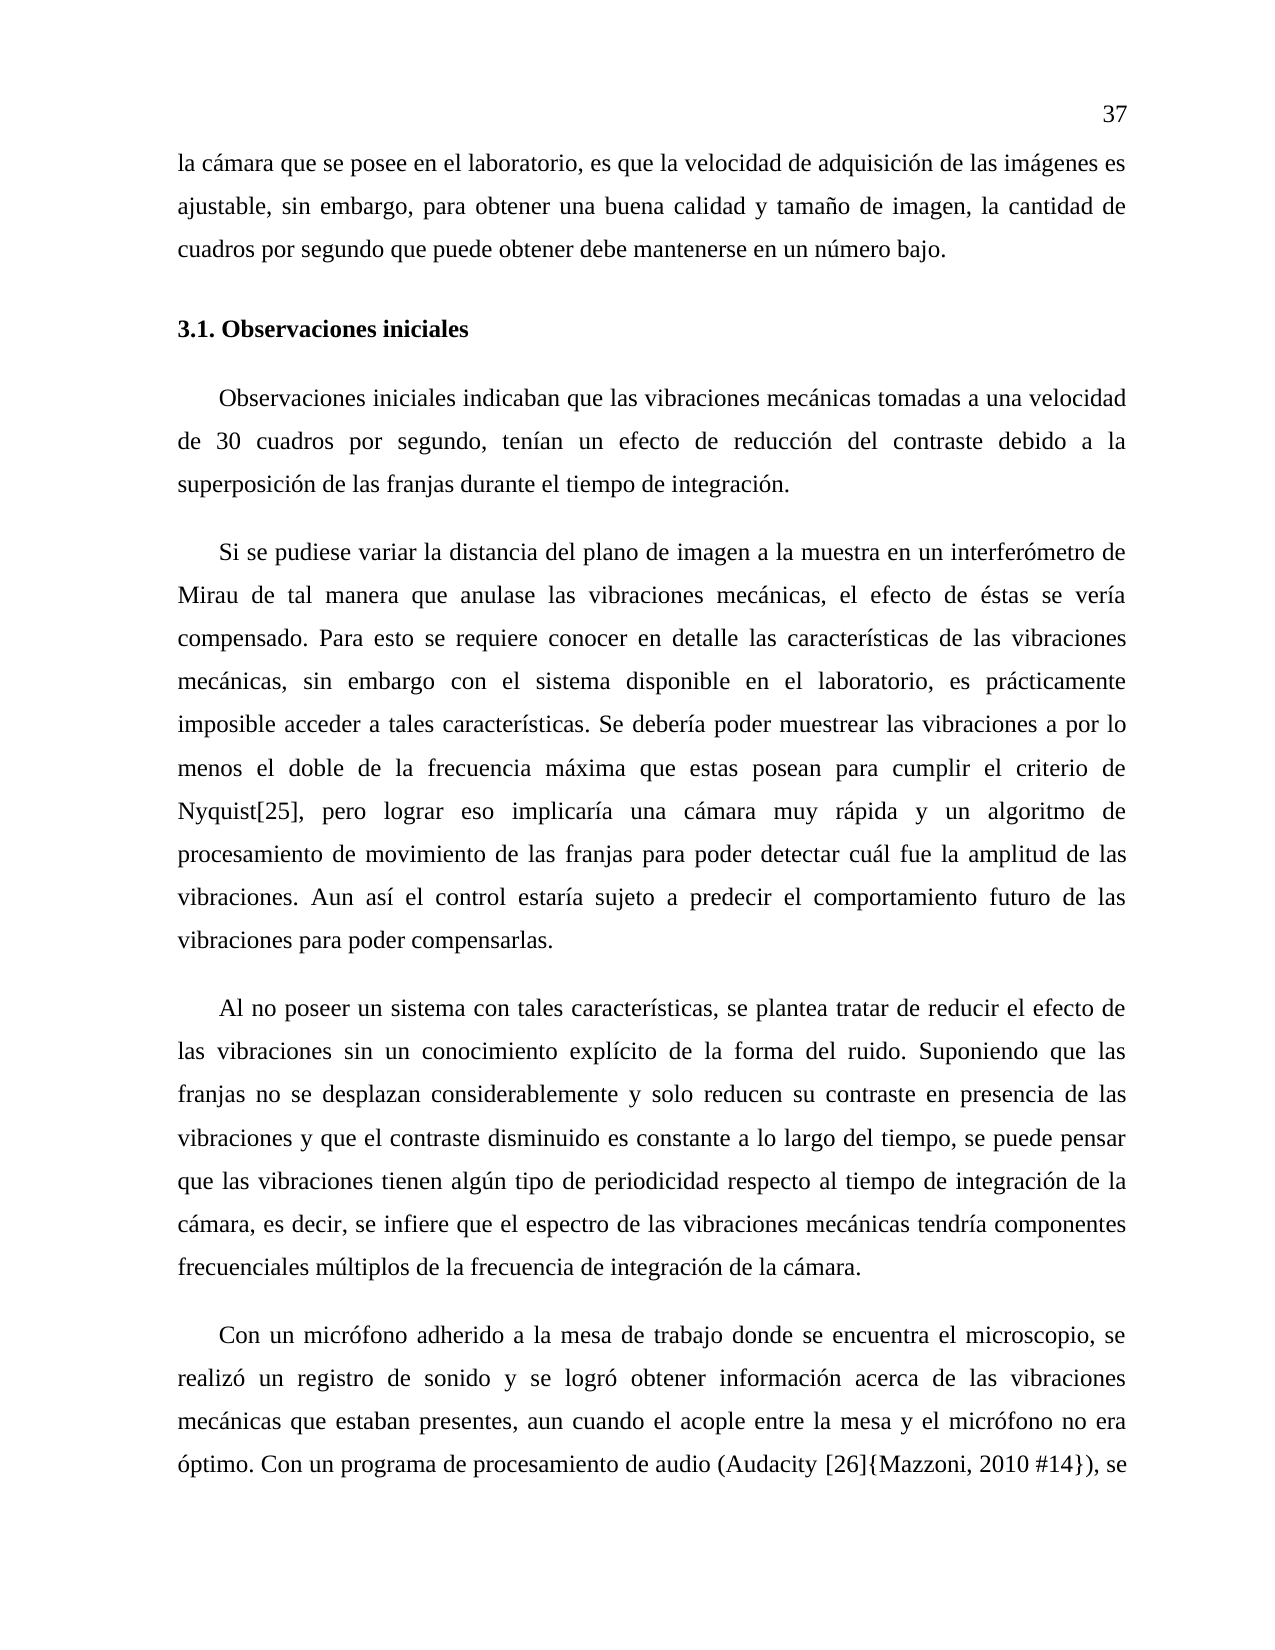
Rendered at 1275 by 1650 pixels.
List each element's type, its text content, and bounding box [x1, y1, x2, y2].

text Al no poseer un sistema con tales características, se plantea tratar de reducir el efecto de las vibraciones sin un conocimiento explícito de la forma del ruido. Suponiendo que las franjas no se desplazan considerablemente y solo reducen su contraste en presencia de las vibraciones y que el contraste disminuido es constante a lo largo del tiempo, se puede pensar que las vibraciones tienen algún tipo de periodicidad respecto al tiempo de integración de la cámara, es decir, se infiere que el espectro de las vibraciones mecánicas tendría componentes frecuenciales múltiplos de la frecuencia de integración de la cámara. [177, 993, 1127, 1281]
text Observaciones iniciales indicaban que las vibraciones mecánicas tomadas a una velocidad de 30 cuadros por segundo, tenían un efecto de reducción del contraste debido a la superposición de las franjas durante el tiempo de integración. [177, 383, 1127, 498]
text Si se pudiese variar la distancia del plano de imagen a la muestra en un interferómetro de Mirau de tal manera que anulase las vibraciones mecánicas, el efecto de éstas se vería compensado. Para esto se requiere conocer en detalle las características de las vibraciones mecánicas, sin embargo con el sistema disponible en el laboratorio, es prácticamente imposible acceder a tales características. Se debería poder muestrear las vibraciones a por lo menos el doble de la frecuencia máxima que estas posean para cumplir el criterio de Nyquist[25], pero lograr eso implicaría una cámara muy rápida y un algoritmo de procesamiento de movimiento de las franjas para poder detectar cuál fue la amplitud de las vibraciones. Aun así el control estaría sujeto a predecir el comportamiento futuro de las vibraciones para poder compensarlas. [177, 537, 1127, 954]
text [177, 148, 1127, 263]
subtitle Observaciones iniciales [177, 314, 1127, 343]
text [177, 1320, 1127, 1478]
